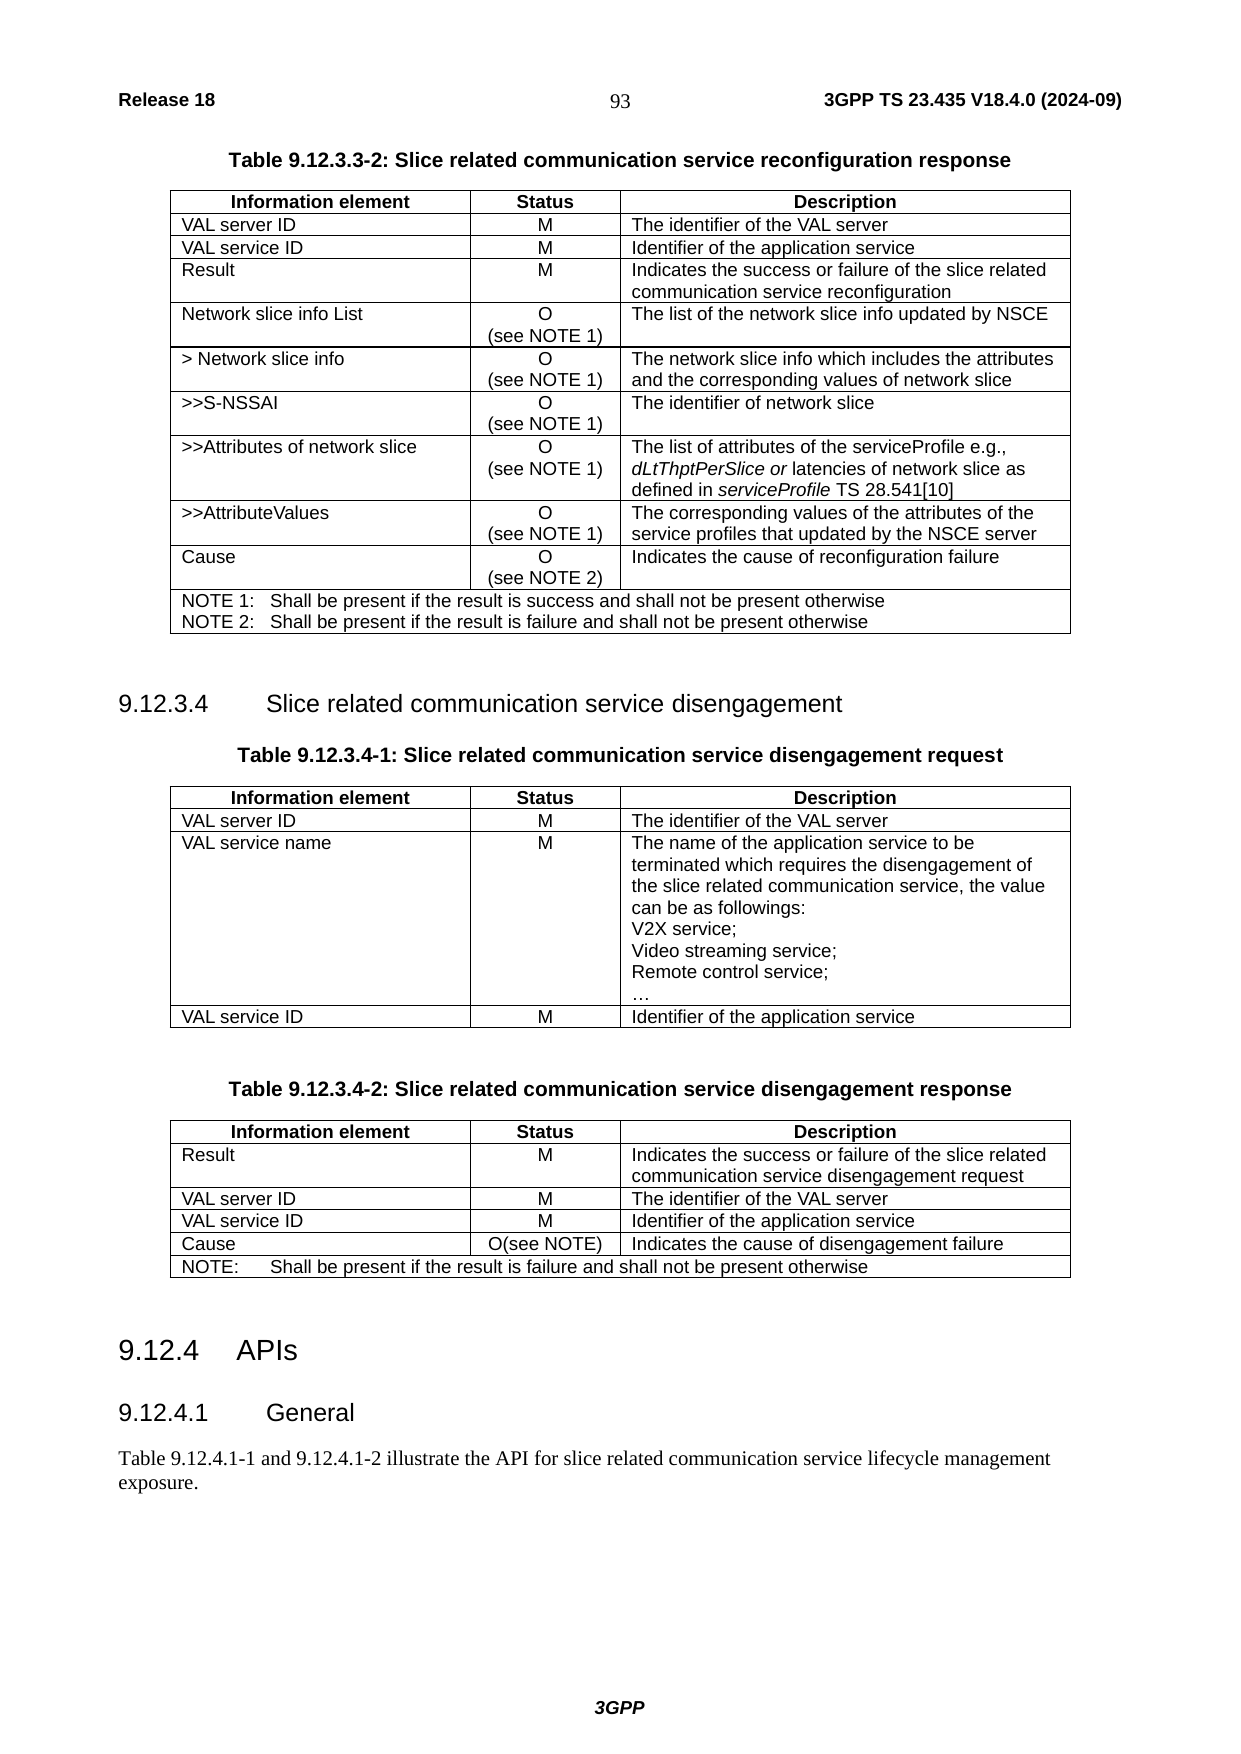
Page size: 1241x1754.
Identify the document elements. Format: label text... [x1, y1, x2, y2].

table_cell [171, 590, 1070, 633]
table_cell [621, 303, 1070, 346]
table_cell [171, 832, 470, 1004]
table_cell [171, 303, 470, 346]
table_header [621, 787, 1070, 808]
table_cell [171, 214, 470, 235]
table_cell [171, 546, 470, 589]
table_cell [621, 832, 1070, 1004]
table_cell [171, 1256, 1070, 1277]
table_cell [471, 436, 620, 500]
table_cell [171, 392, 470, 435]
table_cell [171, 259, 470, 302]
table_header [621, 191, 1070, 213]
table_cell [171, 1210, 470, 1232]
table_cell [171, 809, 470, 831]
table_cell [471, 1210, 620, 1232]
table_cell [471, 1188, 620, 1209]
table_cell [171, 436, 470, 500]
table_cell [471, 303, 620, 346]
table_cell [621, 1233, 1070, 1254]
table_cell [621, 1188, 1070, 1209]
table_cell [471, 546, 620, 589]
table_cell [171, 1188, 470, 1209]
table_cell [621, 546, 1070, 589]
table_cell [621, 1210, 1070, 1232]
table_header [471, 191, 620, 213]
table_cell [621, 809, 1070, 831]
subtitle 9.12.4.1 General [118, 1398, 1122, 1427]
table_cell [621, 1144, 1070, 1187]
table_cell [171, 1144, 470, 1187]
subtitle 9.12.3.4 Slice related communication service disengagement [118, 689, 1122, 718]
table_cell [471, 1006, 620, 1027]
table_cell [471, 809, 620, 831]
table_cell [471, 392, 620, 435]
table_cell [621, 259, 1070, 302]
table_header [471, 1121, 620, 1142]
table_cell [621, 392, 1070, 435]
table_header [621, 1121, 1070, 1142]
text Table 9.12.3.4-2: Slice related communication service disengagement response [118, 1077, 1122, 1101]
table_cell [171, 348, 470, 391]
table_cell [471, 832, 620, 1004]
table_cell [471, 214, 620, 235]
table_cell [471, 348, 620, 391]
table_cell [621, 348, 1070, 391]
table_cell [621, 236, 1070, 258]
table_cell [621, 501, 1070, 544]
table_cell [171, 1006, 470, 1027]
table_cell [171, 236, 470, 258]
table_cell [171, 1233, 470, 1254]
subtitle 9.12.4 APIs [118, 1333, 1122, 1367]
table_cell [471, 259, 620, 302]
text Table 9.12.4.1-1 and 9.12.4.1-2 illustrate the API for slice related communication service lifecycle management exposure. [118, 1446, 1122, 1494]
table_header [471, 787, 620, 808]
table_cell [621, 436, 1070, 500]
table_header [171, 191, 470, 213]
text Table 9.12.3.4-1: Slice related communication service disengagement request [118, 743, 1122, 767]
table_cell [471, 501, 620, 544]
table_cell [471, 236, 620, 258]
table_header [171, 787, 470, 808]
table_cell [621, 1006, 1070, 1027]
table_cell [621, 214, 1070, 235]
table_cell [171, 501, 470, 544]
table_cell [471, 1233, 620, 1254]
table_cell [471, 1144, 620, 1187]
text Table 9.12.3.3-2: Slice related communication service reconfiguration response [118, 147, 1122, 171]
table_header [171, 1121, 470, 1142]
